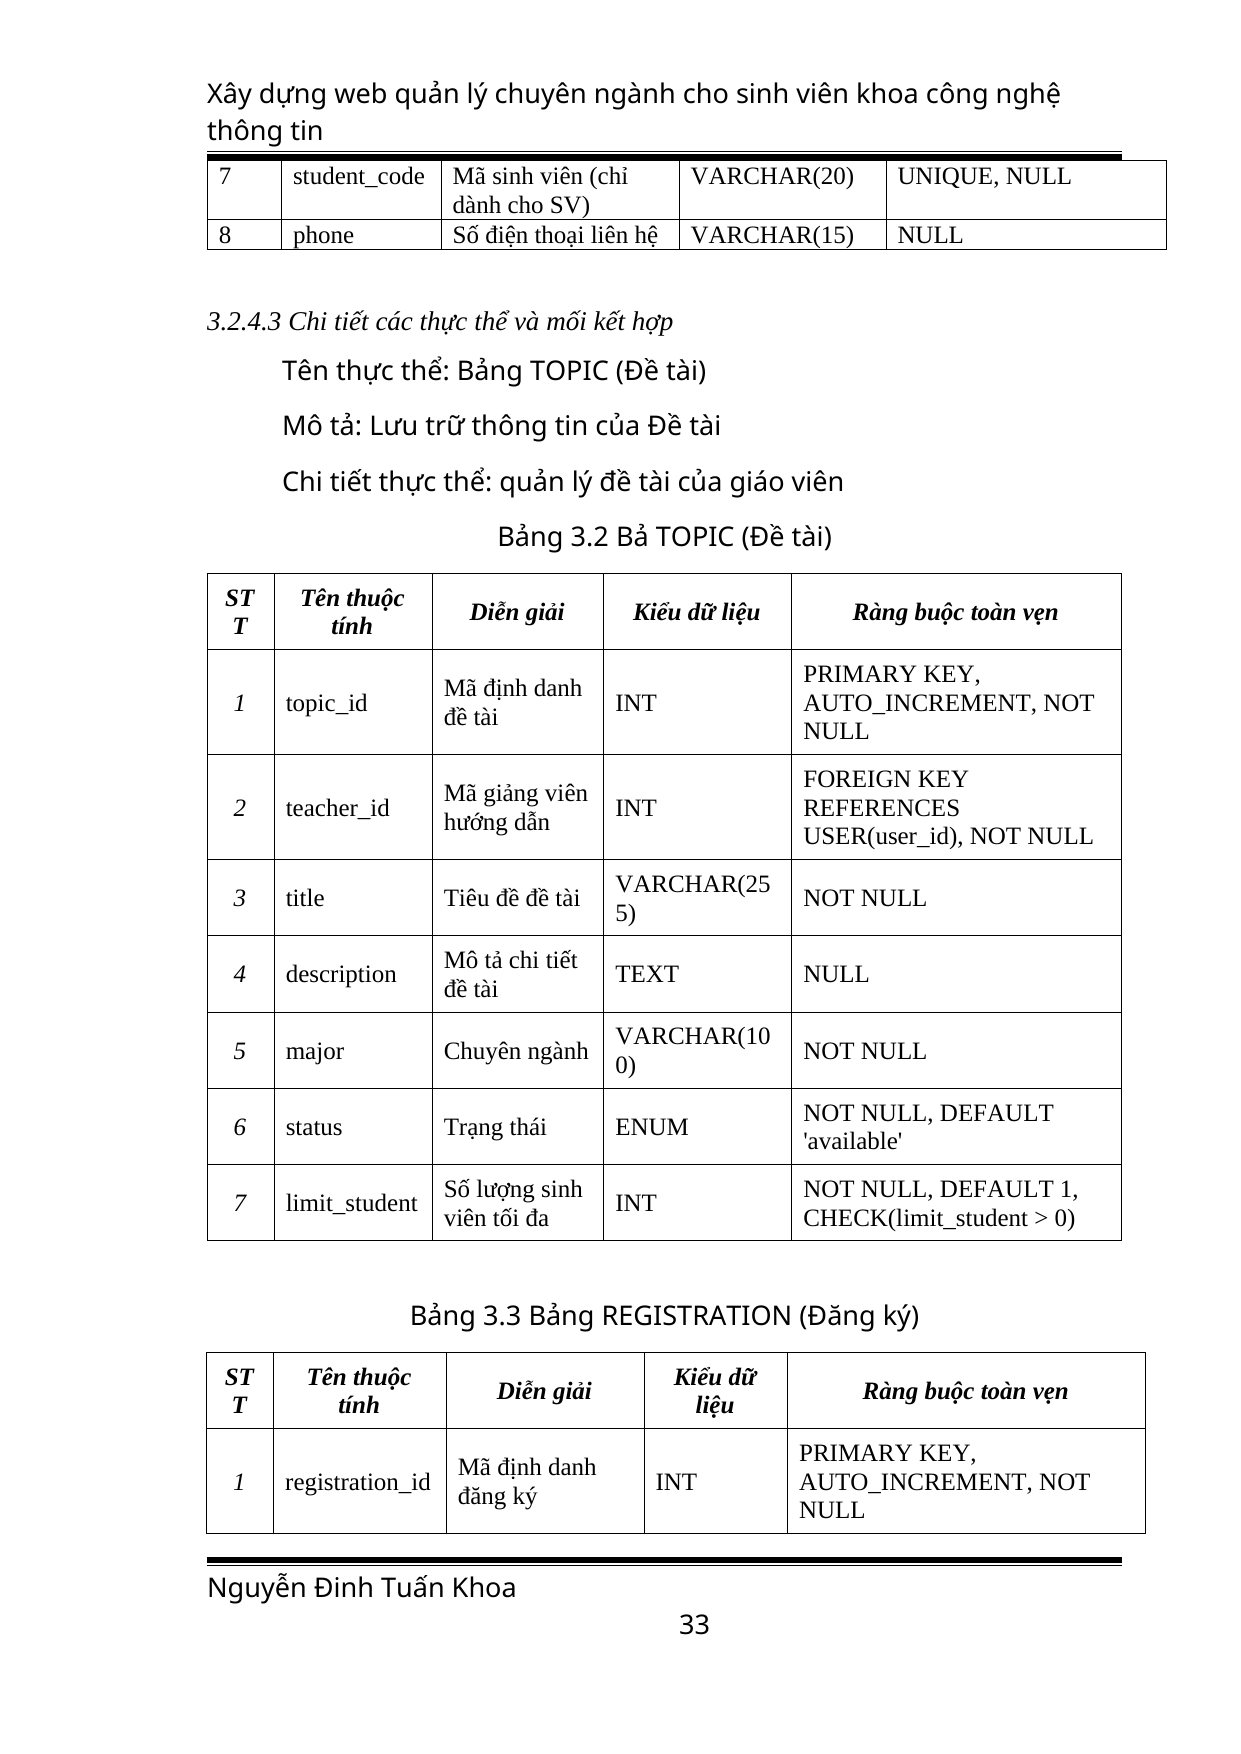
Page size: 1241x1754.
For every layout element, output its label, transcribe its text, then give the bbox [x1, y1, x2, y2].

table_cell phone [282, 220, 441, 248]
table_cell Mã giảng viên hướng dẫn [433, 755, 603, 859]
table_cell INT [645, 1429, 787, 1533]
table_cell Tiêu đề đề tài [433, 860, 603, 935]
table_cell 1 [208, 650, 274, 754]
table_cell registration_id [274, 1429, 446, 1533]
table_cell 1 [207, 1429, 273, 1533]
table_cell Mã định danh đề tài [433, 650, 603, 754]
table_header Diễn giải [447, 1353, 644, 1428]
table_cell PRIMARY KEY, AUTO_INCREMENT, NOT NULL [792, 650, 1121, 754]
table_cell VARCHAR(20) [680, 161, 886, 219]
table_cell 2 [208, 755, 274, 859]
text Chi tiết thực thể: quản lý đề tài của giáo viên [207, 462, 1122, 499]
table_cell 3 [208, 860, 274, 935]
table_cell VARCHAR(255) [604, 860, 791, 935]
table_cell NOT NULL [792, 1013, 1121, 1088]
table_cell ENUM [604, 1089, 791, 1164]
table_header Diễn giải [433, 574, 603, 649]
table_cell FOREIGN KEY REFERENCES USER(user_id), NOT NULL [792, 755, 1121, 859]
table_cell NOT NULL, DEFAULT 1, CHECK(limit_student > 0) [792, 1165, 1121, 1240]
table_cell Số điện thoại liên hệ [442, 220, 679, 248]
table_cell 7 [208, 161, 281, 219]
table_header STT [208, 574, 274, 649]
table_cell INT [604, 1165, 791, 1240]
table_cell NOT NULL [792, 860, 1121, 935]
table_cell 4 [208, 936, 274, 1012]
table_header Tên thuộc tính [274, 1353, 446, 1428]
table_cell Mô tả chi tiết đề tài [433, 936, 603, 1012]
table_cell Chuyên ngành [433, 1013, 603, 1088]
table_cell Số lượng sinh viên tối đa [433, 1165, 603, 1240]
table_cell 5 [208, 1013, 274, 1088]
table_cell VARCHAR(100) [604, 1013, 791, 1088]
table_cell Mã sinh viên (chỉ dành cho SV) [442, 161, 679, 219]
table_cell PRIMARY KEY, AUTO_INCREMENT, NOT NULL [788, 1429, 1145, 1533]
table_cell description [275, 936, 432, 1012]
table_header Kiểu dữ liệu [645, 1353, 787, 1428]
table_cell VARCHAR(15) [680, 220, 886, 248]
table_cell TEXT [604, 936, 791, 1012]
table_cell INT [604, 755, 791, 859]
table_header STT [207, 1353, 273, 1428]
table_cell INT [604, 650, 791, 754]
table_header Ràng buộc toàn vẹn [792, 574, 1121, 649]
table_cell UNIQUE, NULL [887, 161, 1166, 219]
text Tên thực thể: Bảng TOPIC (Đề tài) [207, 352, 1122, 388]
subtitle Chi tiết các thực thể và mối kết hợp [207, 305, 1122, 336]
table_cell teacher_id [275, 755, 432, 859]
table_cell major [275, 1013, 432, 1088]
table_cell student_code [282, 161, 441, 219]
table_header Kiểu dữ liệu [604, 574, 791, 649]
text Mô tả: Lưu trữ thông tin của Đề tài [207, 407, 1122, 444]
table_cell 8 [208, 220, 281, 248]
table_cell 7 [208, 1165, 274, 1240]
table_cell topic_id [275, 650, 432, 754]
table_header Tên thuộc tính [275, 574, 432, 649]
table_cell NOT NULL, DEFAULT 'available' [792, 1089, 1121, 1164]
table_cell Trạng thái [433, 1089, 603, 1164]
table_cell title [275, 860, 432, 935]
table_cell NULL [887, 220, 1166, 248]
table_header Ràng buộc toàn vẹn [788, 1353, 1145, 1428]
table_cell 6 [208, 1089, 274, 1164]
table_cell status [275, 1089, 432, 1164]
table_cell Mã định danh đăng ký [447, 1429, 644, 1533]
table_cell limit_student [275, 1165, 432, 1240]
table_cell NULL [792, 936, 1121, 1012]
